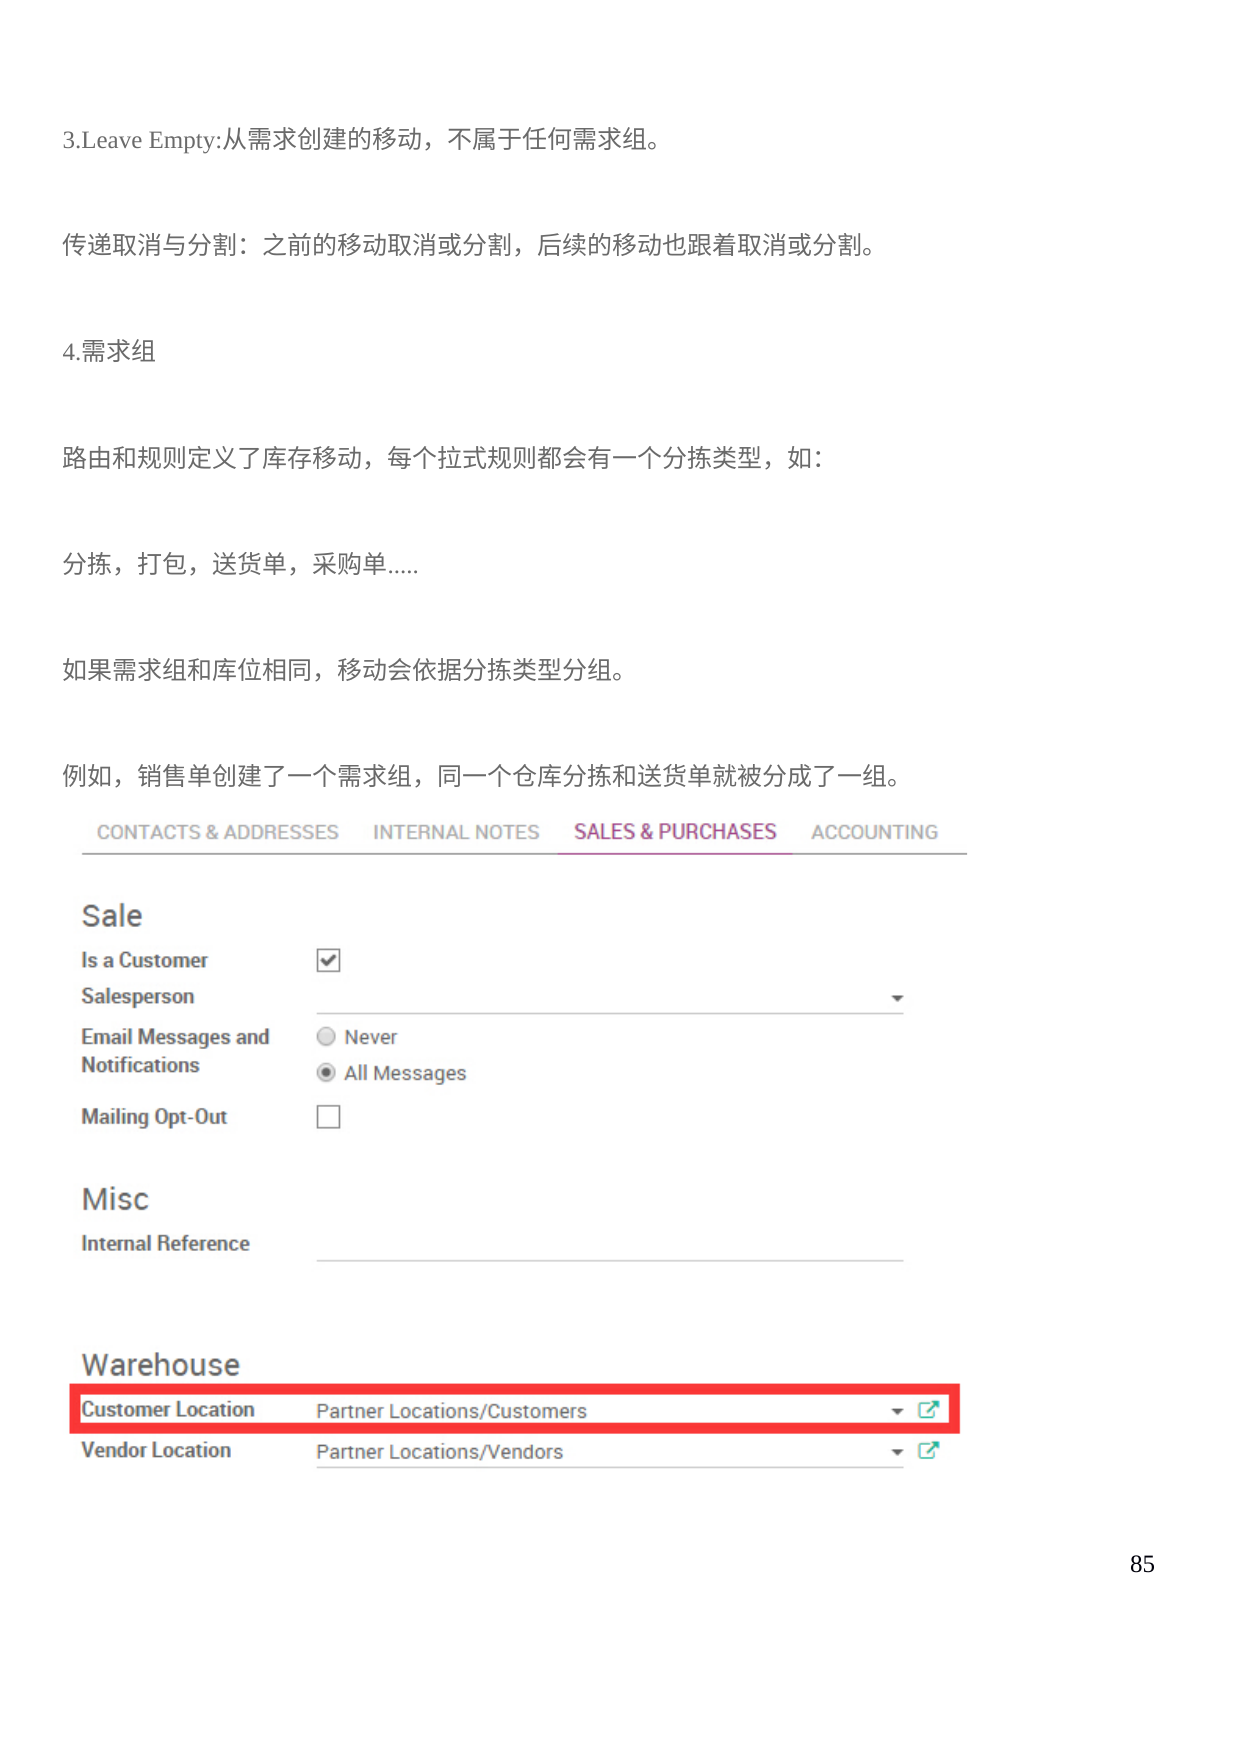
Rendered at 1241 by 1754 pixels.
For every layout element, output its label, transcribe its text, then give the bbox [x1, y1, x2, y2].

text 例如，销售单创建了一个需求组，同一个仓库分拣和送货单就被分成了一组。 [62, 756, 1155, 793]
text 路由和规则定义了库存移动，每个拉式规则都会有一个分拣类型，如： [62, 437, 1155, 474]
text 如果需求组和库位相同，移动会依据分拣类型分组。 [62, 649, 1155, 687]
picture [62, 808, 968, 1542]
text 3.Leave Empty:从需求创建的移动，不属于任何需求组。 [62, 118, 1155, 156]
text 传递取消与分割：之前的移动取消或分割，后续的移动也跟着取消或分割。 [62, 224, 1155, 262]
text 分拣，打包，送货单，采购单..... [62, 543, 1155, 581]
text 4.需求组 [62, 331, 1155, 368]
